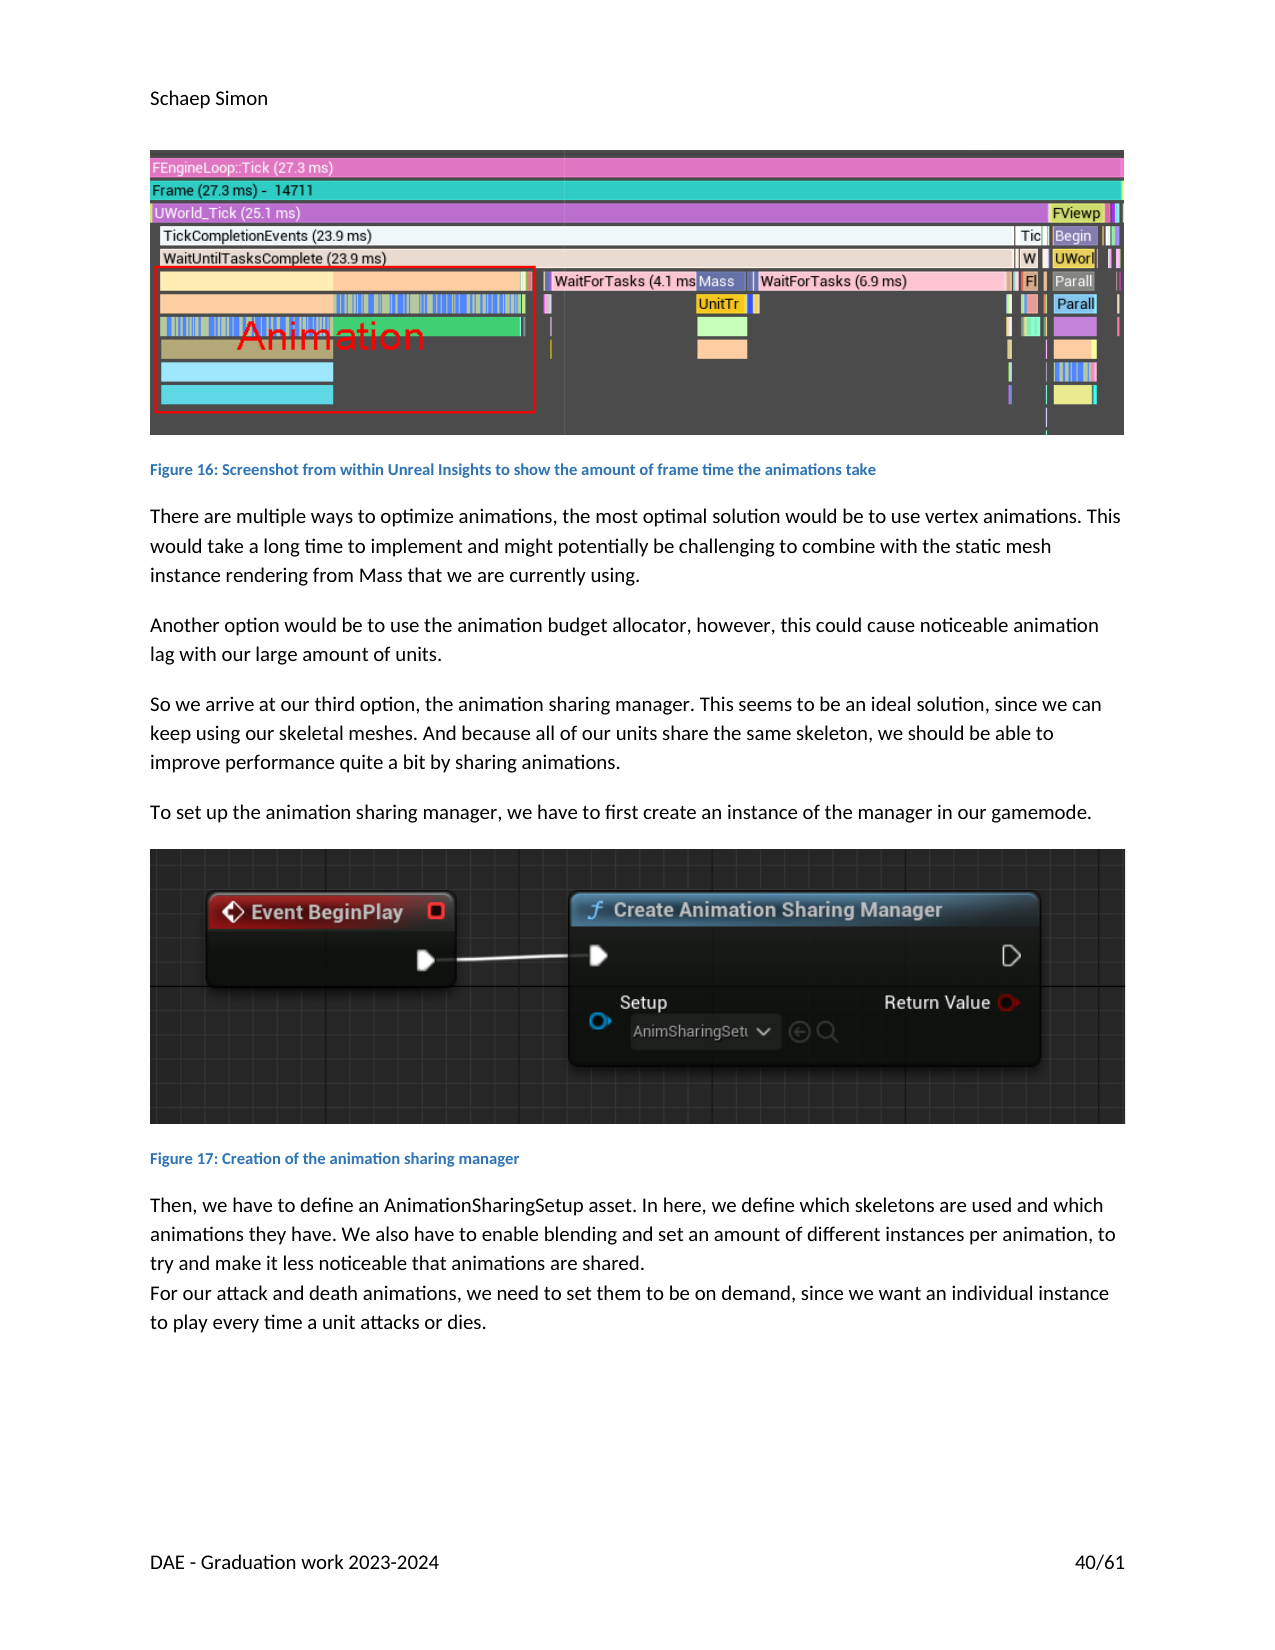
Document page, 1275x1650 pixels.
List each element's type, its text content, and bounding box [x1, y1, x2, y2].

text To set up the animation sharing manager, we have to first create an instance of the manager in our gamemode. [150, 799, 1125, 825]
text Another option would be to use the animation budget allocator, however, this could cause noticeable animation lag with our large amount of units. [150, 612, 1125, 667]
text Figure 16: Screenshot from within Unreal Insights to show the amount of frame time the animations take [150, 459, 1125, 480]
text There are multiple ways to optimize animations, the most optimal solution would be to use vertex animations. This would take a long time to implement and might potentially be challenging to combine with the static mesh instance rendering from Mass that we are currently using. [150, 504, 1125, 587]
text Figure 17: Creation of the animation sharing manager [150, 1148, 1125, 1168]
text So we arrive at our third option, the animation sharing manager. This seems to be an ideal solution, since we can keep using our skeletal meshes. And because all of our units share the same skeleton, we should be able to improve performance quite a bit by sharing animations. [150, 691, 1125, 775]
picture [150, 150, 1124, 435]
text Then, we have to define an AnimationSharingSetup asset. In here, we define which skeletons are used and which animations they have. We also have to enable blending and set an amount of different instances per animation, to try and make it less noticeable that animations are shared. For our attack and death animations, we need to set them to be on demand, since we want an individual instance to play every time a unit attacks or dies. [150, 1192, 1125, 1334]
picture [150, 849, 1125, 1124]
